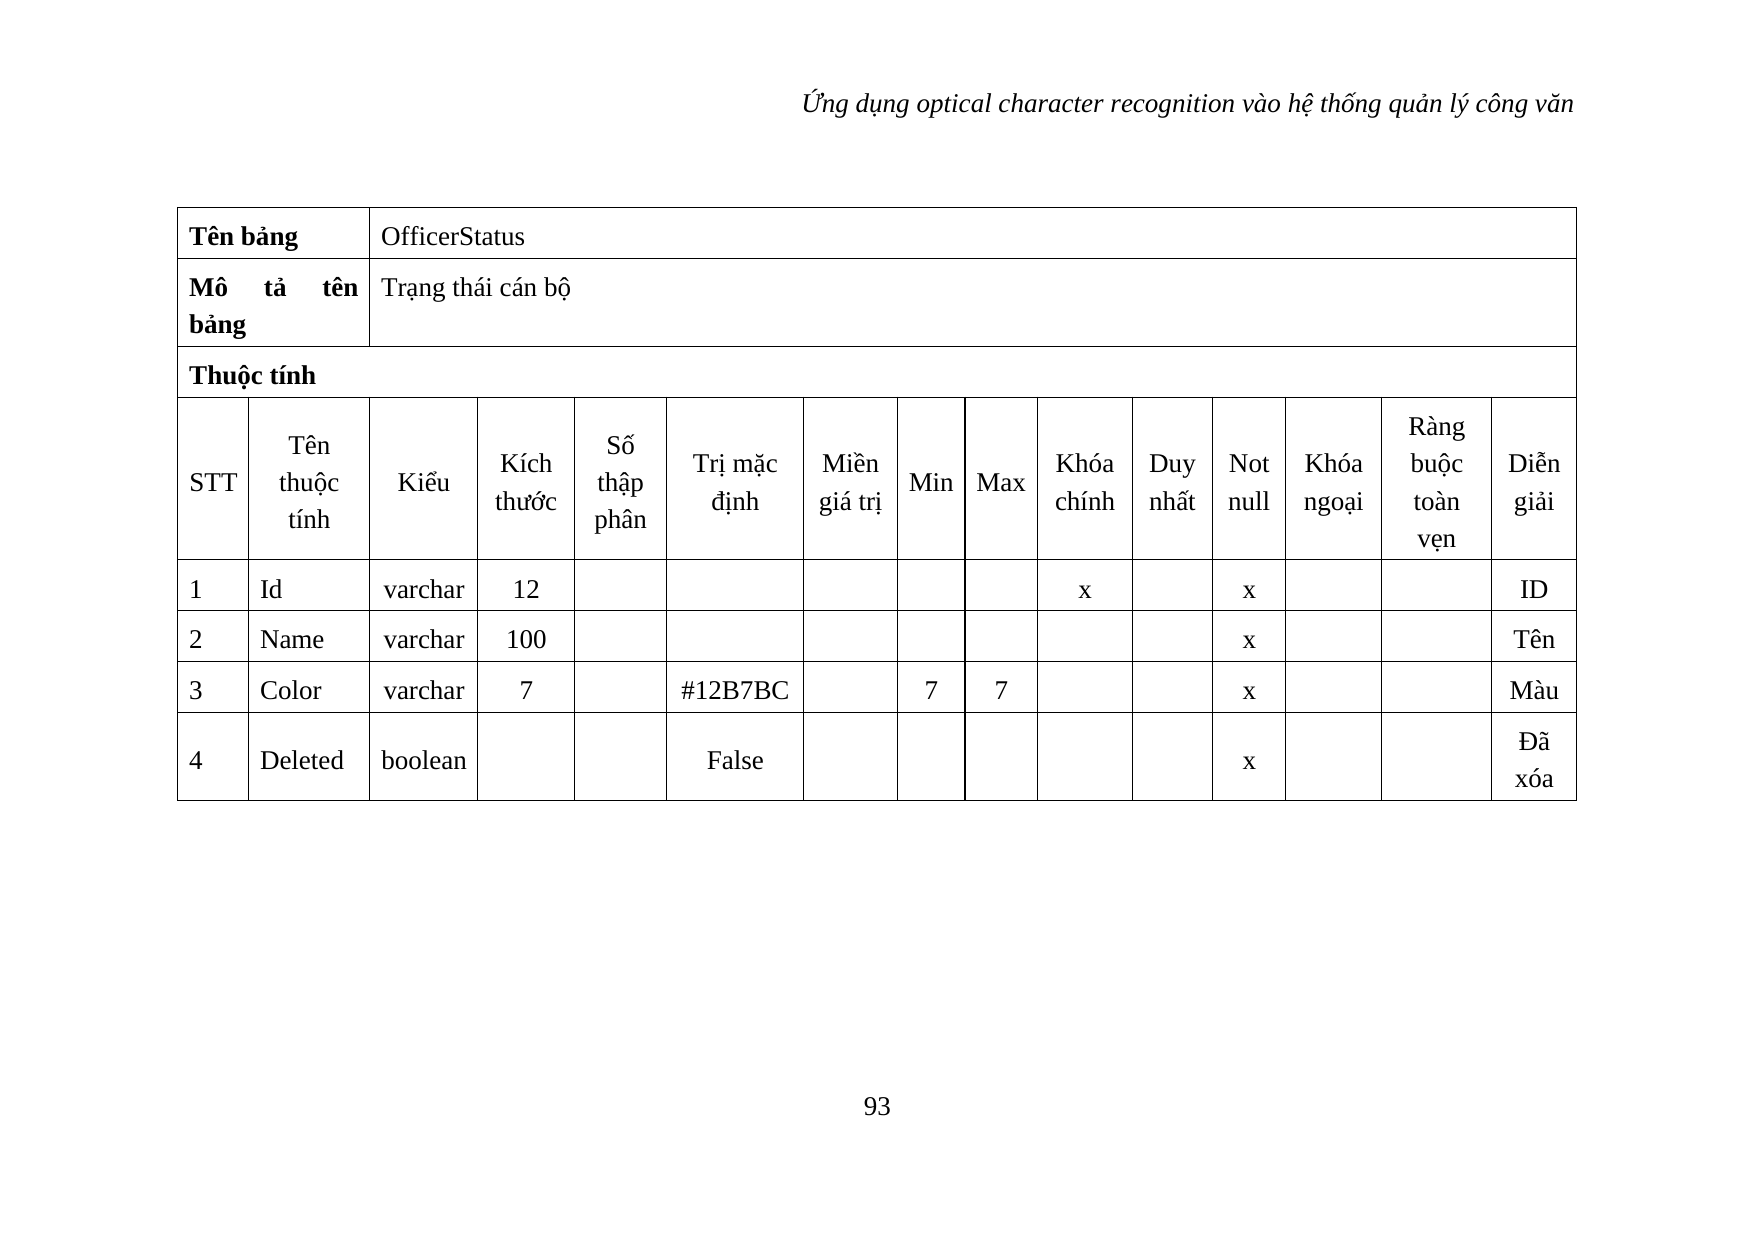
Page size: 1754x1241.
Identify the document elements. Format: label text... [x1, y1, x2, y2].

table_cell x [1213, 611, 1285, 661]
table_cell 3 [178, 662, 248, 712]
table_cell Min [898, 398, 964, 559]
table_cell [898, 713, 964, 800]
table_cell x [1213, 662, 1285, 712]
table_header OfficerStatus [370, 208, 1576, 258]
table_cell STT [178, 398, 248, 559]
table_cell Trạng thái cán bộ [370, 259, 1576, 346]
table_cell Diễn giải [1492, 398, 1576, 559]
table_cell Thuộc tính [178, 347, 1576, 397]
table_cell [804, 560, 897, 610]
table_cell 100 [478, 611, 574, 661]
table_cell varchar [370, 611, 477, 661]
table_cell Trị mặc định [667, 398, 803, 559]
table_cell [575, 611, 666, 661]
table_cell Color [249, 662, 369, 712]
table_cell [1038, 662, 1132, 712]
table_cell Deleted [249, 713, 369, 800]
table_cell Khóa chính [1038, 398, 1132, 559]
table_cell [1382, 662, 1491, 712]
table_cell Tên [1492, 611, 1576, 661]
table_cell 1 [178, 560, 248, 610]
table_cell Duy nhất [1133, 398, 1212, 559]
table_cell Màu [1492, 662, 1576, 712]
table_cell [1286, 662, 1381, 712]
table_cell Tên thuộc tính [249, 398, 369, 559]
table_cell boolean [370, 713, 477, 800]
table_cell Mô tả tên bảng [178, 259, 369, 346]
table_cell [1133, 611, 1212, 661]
table_cell #12B7BC [667, 662, 803, 712]
table_cell 4 [178, 713, 248, 800]
table_cell varchar [370, 560, 477, 610]
table_cell 7 [478, 662, 574, 712]
table_cell [575, 560, 666, 610]
table_cell Kích thước [478, 398, 574, 559]
table_header Tên bảng [178, 208, 369, 258]
table_cell [667, 611, 803, 661]
table_cell varchar [370, 662, 477, 712]
table_cell [1038, 611, 1132, 661]
table_cell [1038, 713, 1132, 800]
table_cell Khóa ngoại [1286, 398, 1381, 559]
table_cell x [1213, 713, 1285, 800]
table_cell [1382, 611, 1491, 661]
table_cell [575, 662, 666, 712]
table_cell [966, 713, 1037, 800]
table_cell Id [249, 560, 369, 610]
table_cell [804, 662, 897, 712]
table_cell [1286, 560, 1381, 610]
table_cell [1133, 713, 1212, 800]
table_cell [575, 713, 666, 800]
table_cell [898, 560, 964, 610]
table_cell ID [1492, 560, 1576, 610]
table_cell [667, 560, 803, 610]
table_cell [804, 713, 897, 800]
table_cell [1286, 611, 1381, 661]
table_cell Số thập phân [575, 398, 666, 559]
table_cell Not null [1213, 398, 1285, 559]
table_cell [804, 611, 897, 661]
table_cell False [667, 713, 803, 800]
table_cell [1133, 560, 1212, 610]
table_cell Kiểu [370, 398, 477, 559]
table_cell x [1213, 560, 1285, 610]
table_cell [966, 611, 1037, 661]
table_cell [1133, 662, 1212, 712]
table_cell 7 [898, 662, 964, 712]
table_cell 12 [478, 560, 574, 610]
table_cell Miền giá trị [804, 398, 897, 559]
table_cell [898, 611, 964, 661]
table_cell 2 [178, 611, 248, 661]
table_cell Max [966, 398, 1037, 559]
table_cell [1382, 560, 1491, 610]
table_cell [478, 713, 574, 800]
table_cell [966, 560, 1037, 610]
table_cell Ràng buộc toàn vẹn [1382, 398, 1491, 559]
table_cell 7 [966, 662, 1037, 712]
table_cell Name [249, 611, 369, 661]
table_cell [1382, 713, 1491, 800]
table_cell Đã xóa [1492, 713, 1576, 800]
table_cell [1286, 713, 1381, 800]
table_cell x [1038, 560, 1132, 610]
